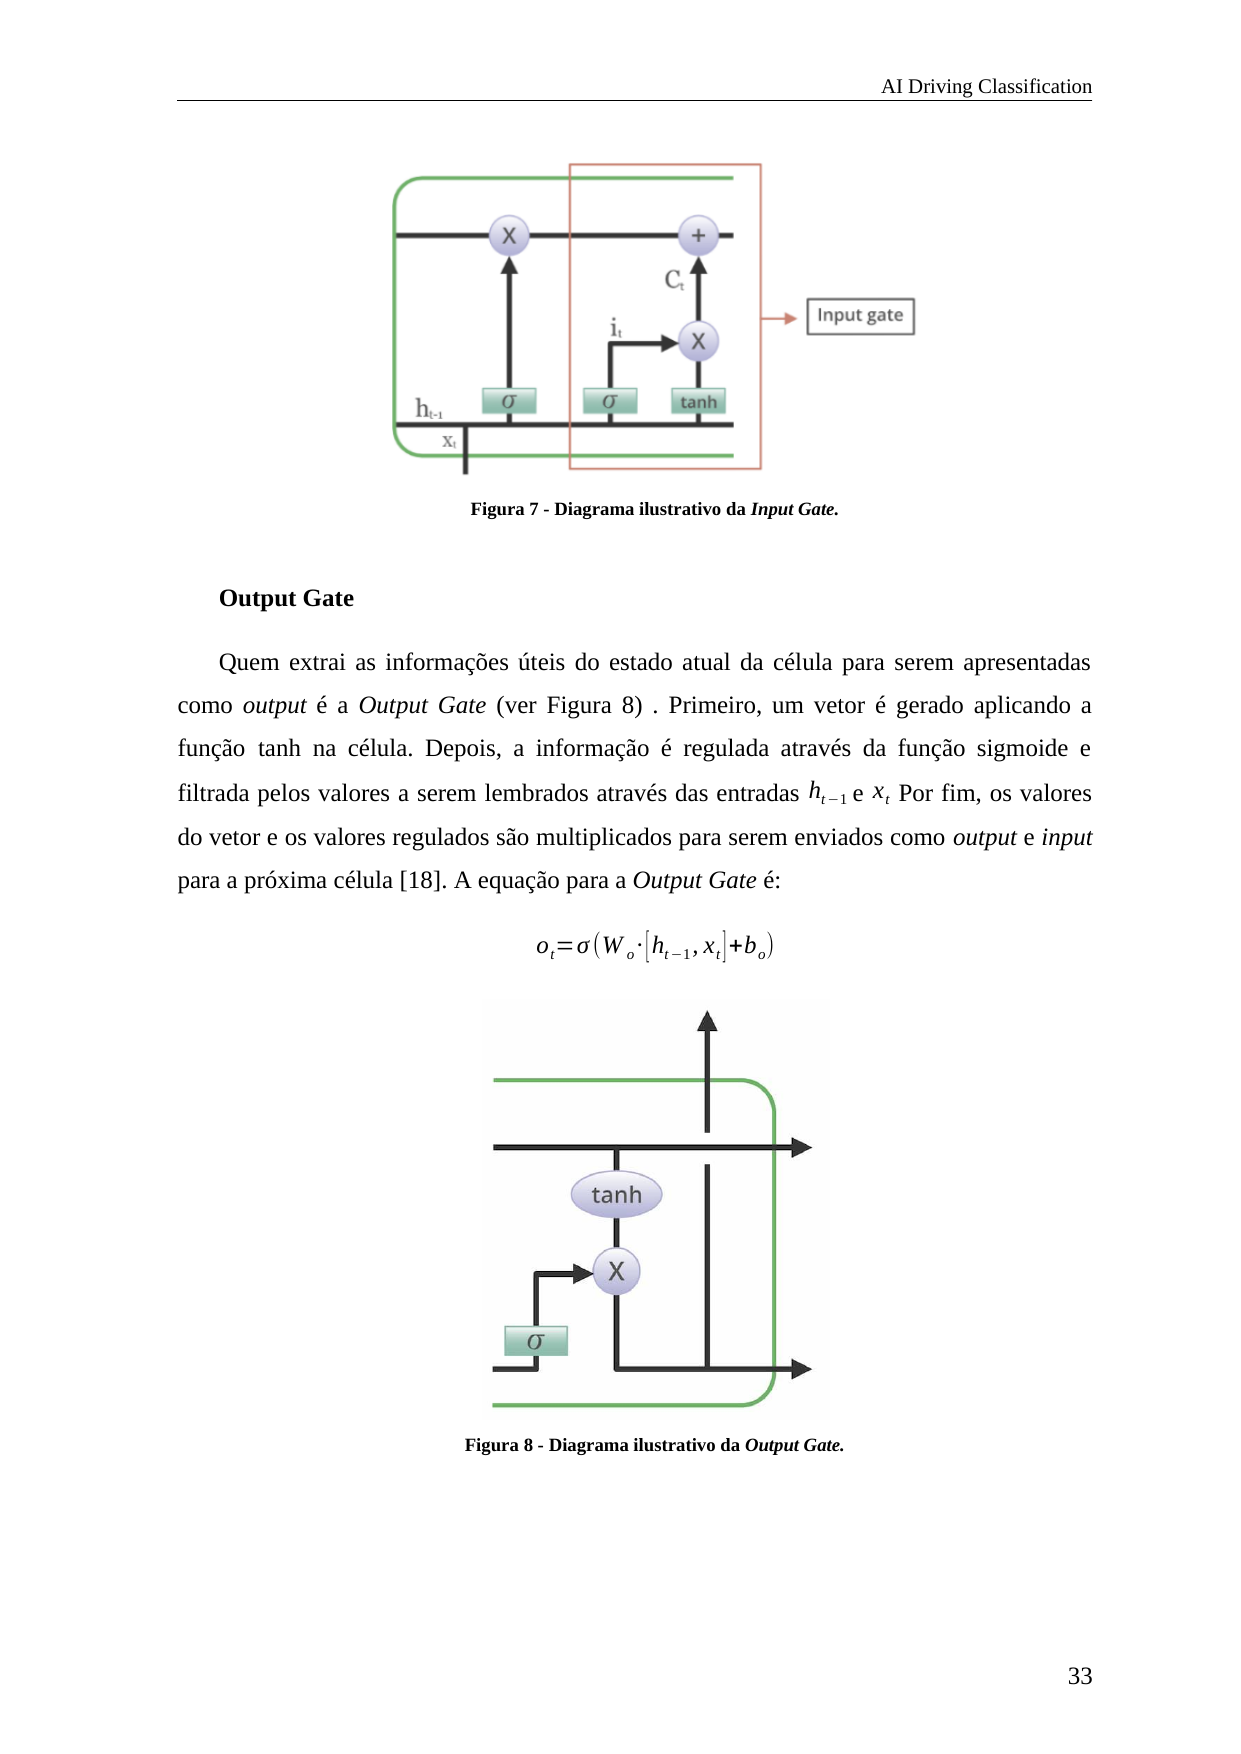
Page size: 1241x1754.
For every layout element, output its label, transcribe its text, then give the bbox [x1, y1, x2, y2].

table_header Figura 8 - Diagrama ilustrativo da Output Gate. [177, 999, 1092, 1456]
picture [374, 147, 937, 484]
text Output Gate [177, 583, 1092, 612]
table_header Figura 7 - Diagrama ilustrativo da Input Gate. [177, 148, 1092, 519]
text Quem extrai as informações úteis do estado atual da célula para serem apresentadas como output é a Output Gate (ver Figura 6) . Primeiro, um vetor é gerado aplicando a função na célula. Depois, a informação é regulada através da função sigmoide e filtrada pelos valores a serem lembrados através das entradas e Por fim, os valores do vetor e os valores regulados são multiplicados para serem enviados como output e input para a próxima célula . A equação para a Output Gate é: [177, 647, 1092, 894]
picture [481, 999, 830, 1420]
